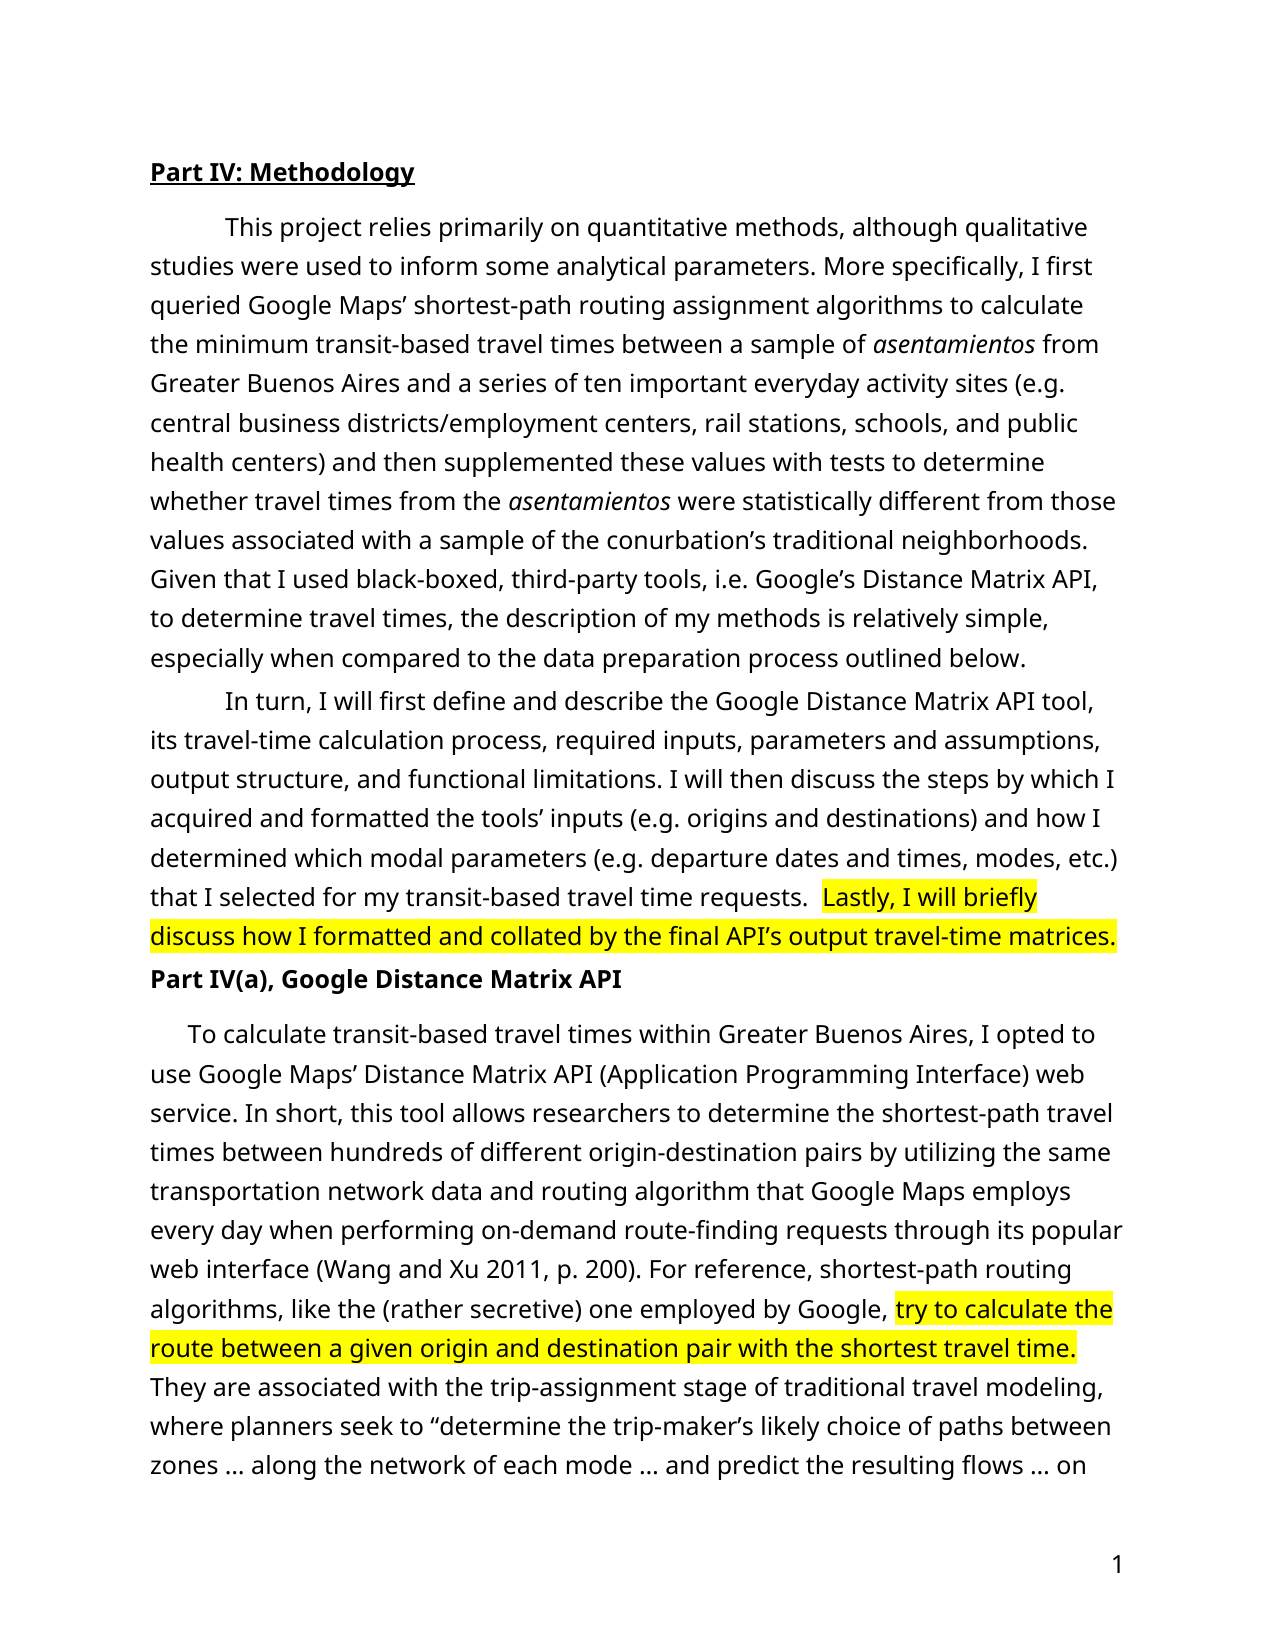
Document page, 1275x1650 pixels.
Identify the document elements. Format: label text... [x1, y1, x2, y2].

subtitle Part IV(a), Google Distance Matrix API [150, 962, 1125, 996]
text This project relies primarily on quantitative methods, although qualitative studies were used to inform some analytical parameters. More specifically, I first queried Google Maps’ shortest-path routing assignment algorithms to calculate the minimum transit-based travel times between a sample of asentamientos from Greater Buenos Aires and a series of ten important everyday activity sites (e.g. central business districts/employment centers, rail stations, schools, and public health centers) and then supplemented these values with tests to determine whether travel times from the asentamientos were statistically different from those values associated with a sample of the conurbation’s traditional neighborhoods. Given that I used black-boxed, third-party tools, i.e. Google’s Distance Matrix API, to determine travel times, the description of my methods is relatively simple, especially when compared to the data preparation process outlined below. [150, 209, 1125, 674]
text In turn, I will first define and describe the Google Distance Matrix API tool, its travel-time calculation process, required inputs, parameters and assumptions, output structure, and functional limitations. I will then discuss the steps by which I acquired and formatted the tools’ inputs (e.g. origins and destinations) and how I determined which modal parameters (e.g. departure dates and times, modes, etc.) that I selected for my transit-based travel time requests. Lastly, I will briefly discuss how I formatted and collated by the final API’s output travel-time matrices. [150, 683, 1125, 953]
subtitle Part IV: Methodology [150, 154, 1125, 188]
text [150, 1017, 1125, 1482]
